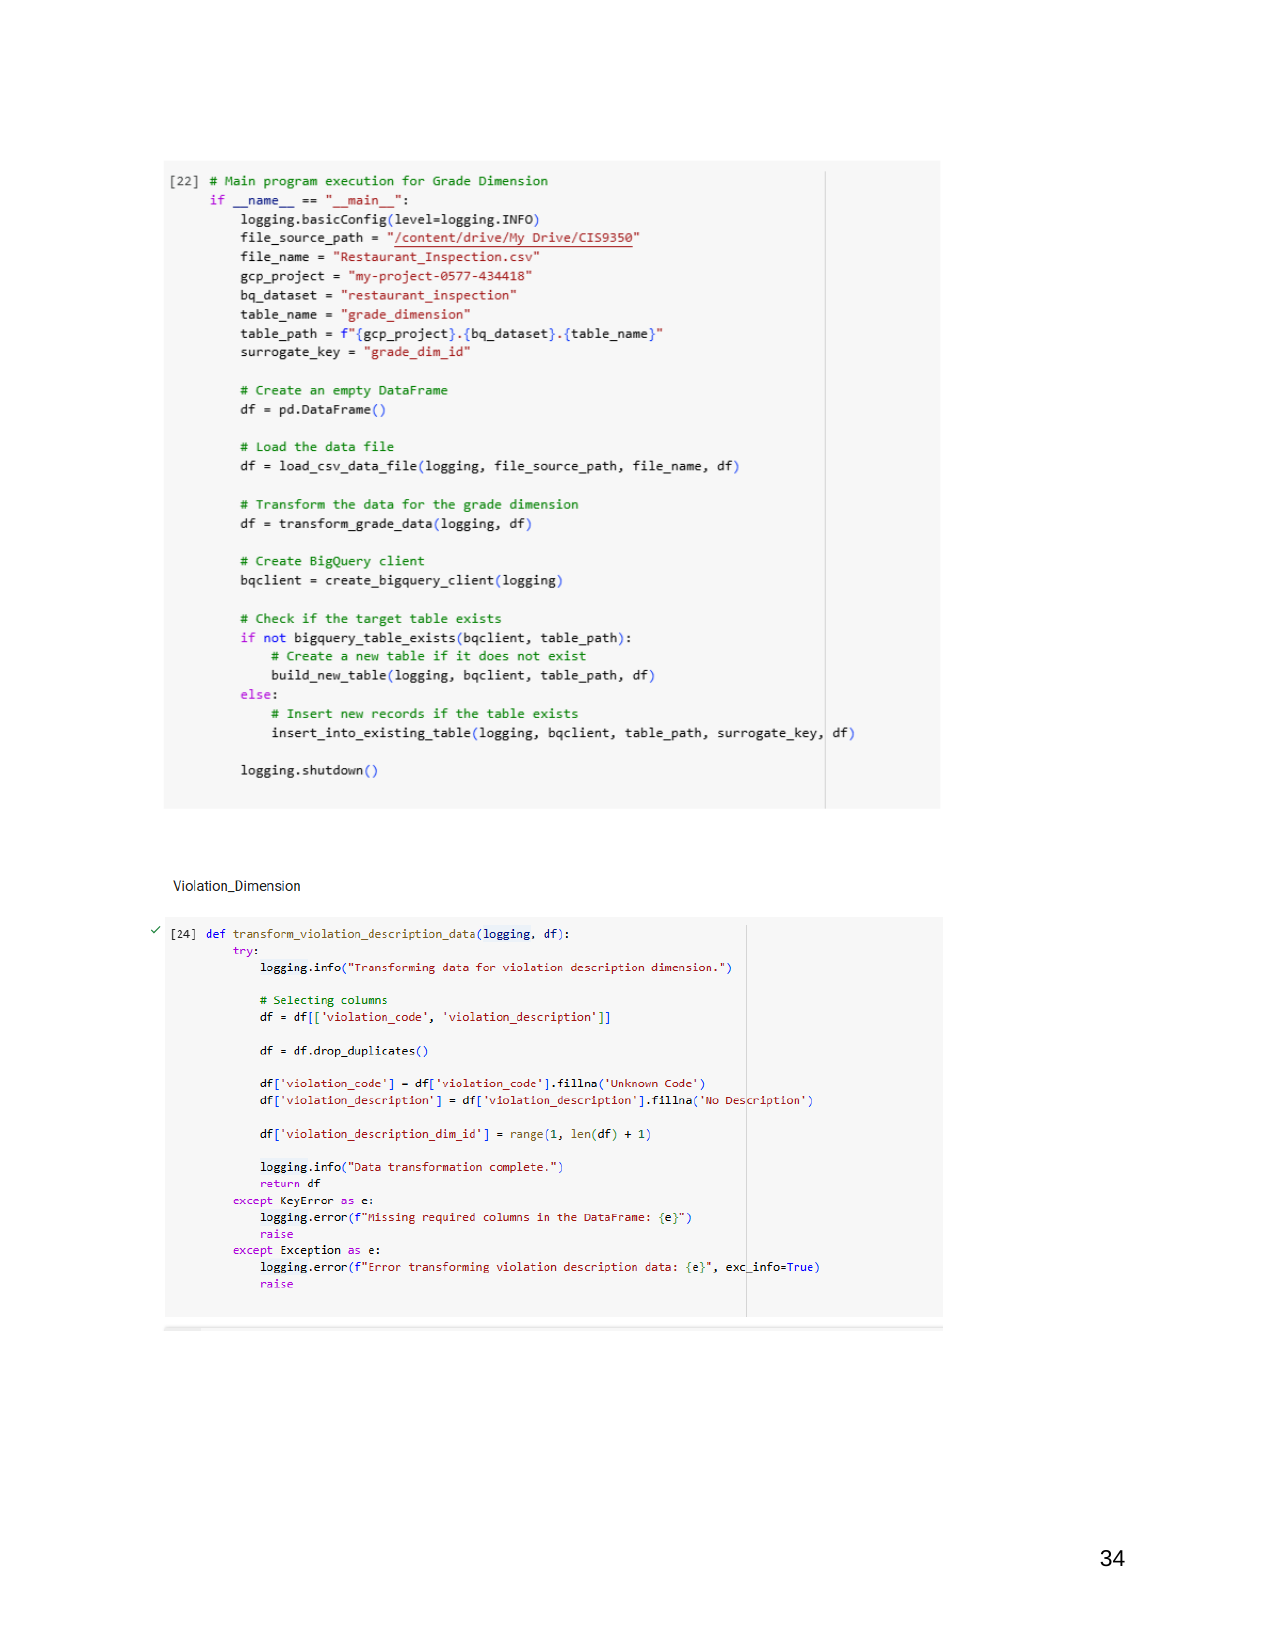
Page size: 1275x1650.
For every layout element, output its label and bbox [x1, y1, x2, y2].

picture [150, 867, 943, 1331]
picture [150, 150, 941, 829]
